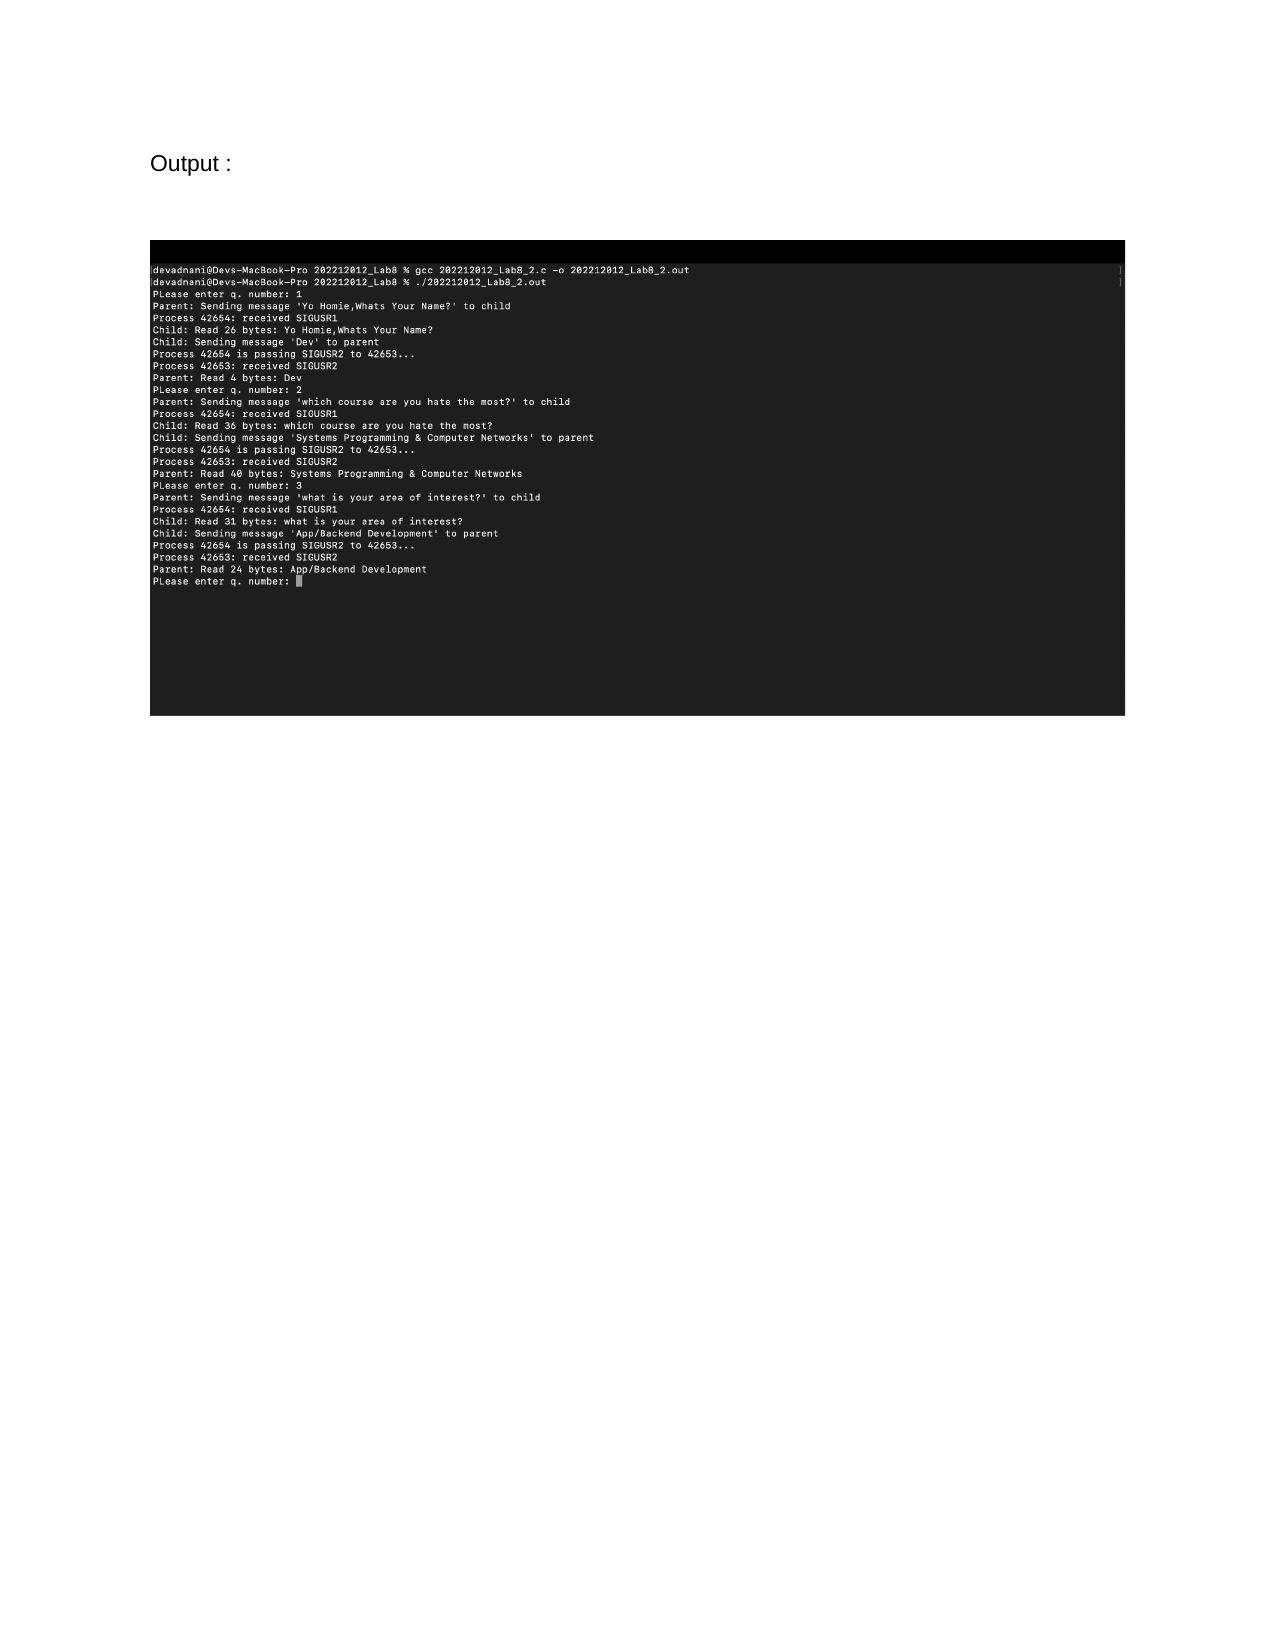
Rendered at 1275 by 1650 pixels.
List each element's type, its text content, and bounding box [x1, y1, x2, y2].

text Output : [150, 150, 1125, 176]
picture [150, 240, 1125, 716]
